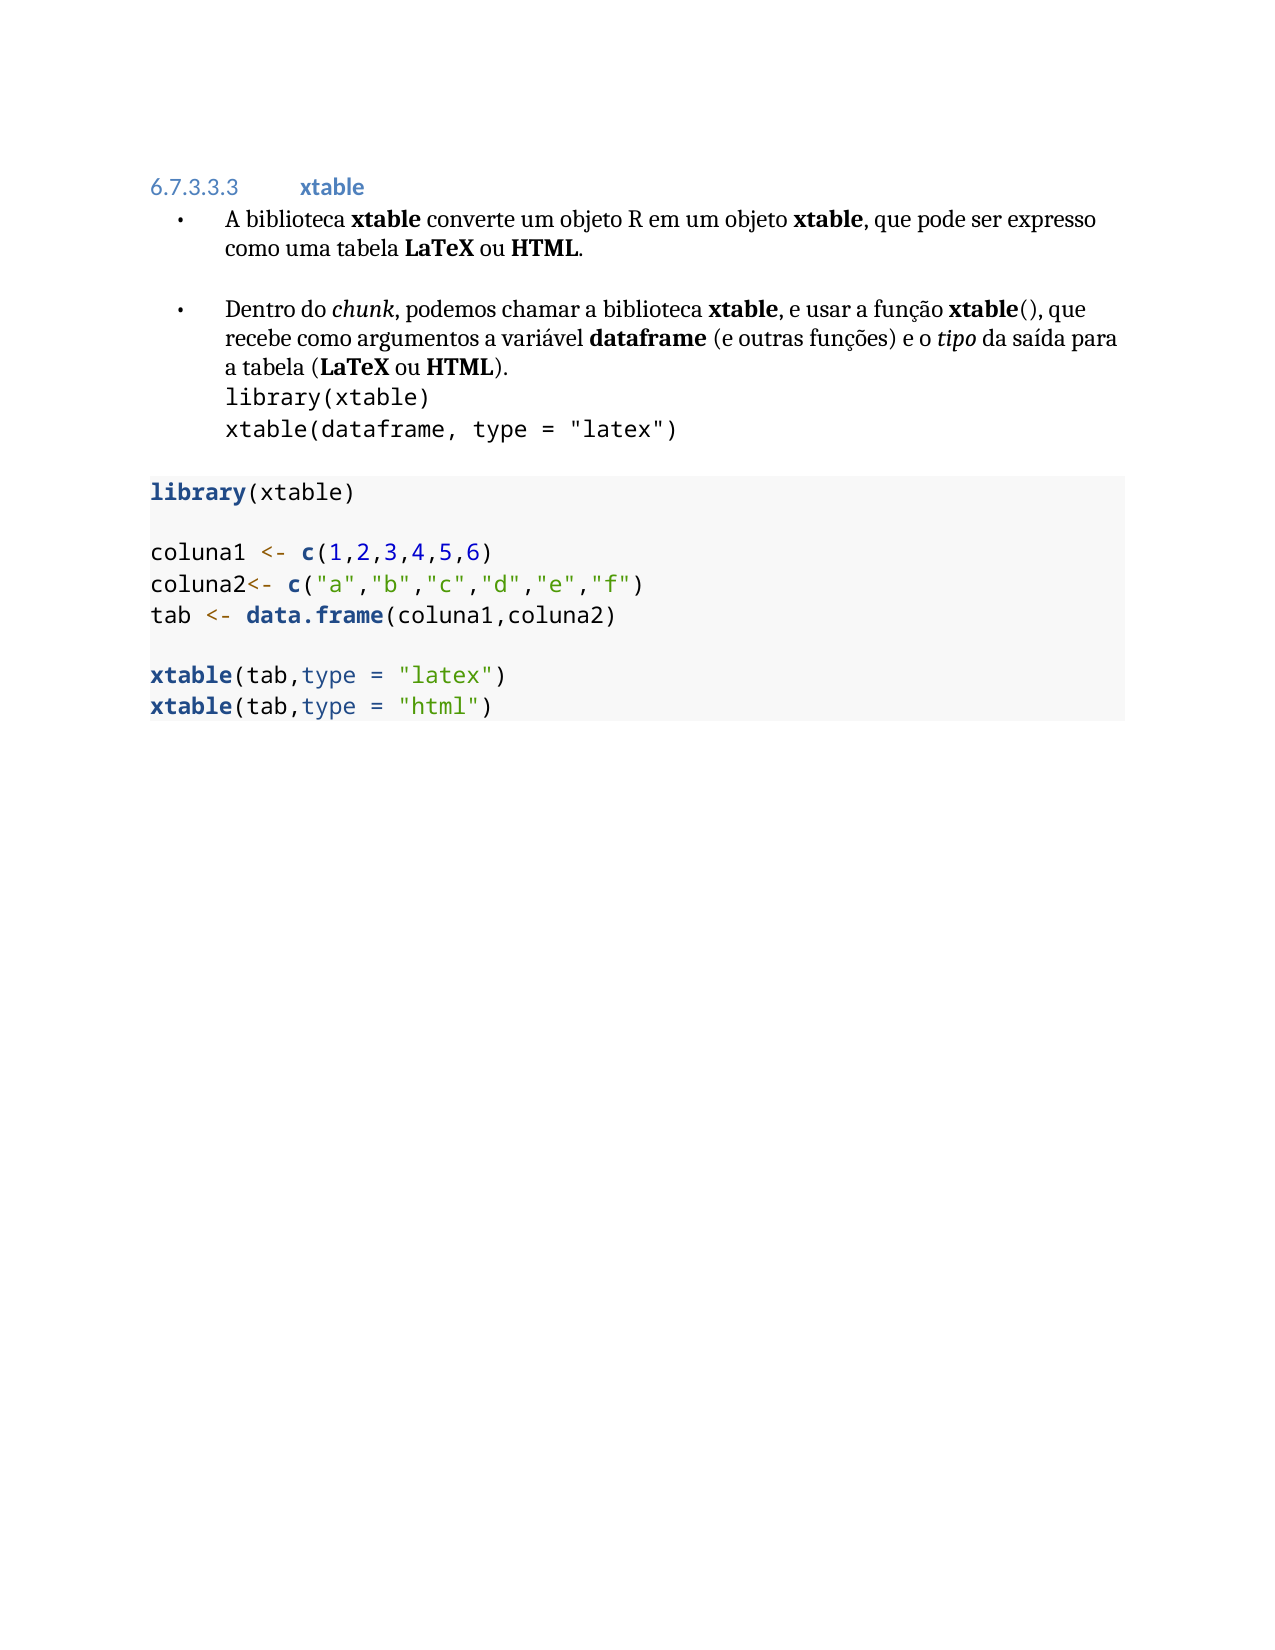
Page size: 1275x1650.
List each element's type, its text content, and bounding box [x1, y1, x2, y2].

list Dentro do chunk, podemos chamar a biblioteca xtable, e usar a função xtable(), que recebe como argumentos a variável dataframe (e outras funções) e o tipo da saída para a tabela (LaTeX ou HTML). library(xtable) xtable(dataframe, type = "latex") [175, 295, 1125, 473]
list A biblioteca xtable converte um objeto R em um objeto xtable, que pode ser expresso como uma tabela LaTeX ou HTML. [175, 205, 1125, 291]
subtitle 6.7.3.3.3 xtable [150, 171, 1125, 201]
text library(xtable) coluna1 <- c(1,2,3,4,5,6) coluna2<- c("a","b","c","d","e","f") tab <- data.frame(coluna1,coluna2) xtable(tab,type = "latex") xtable(tab,type = "html") [150, 476, 1125, 721]
